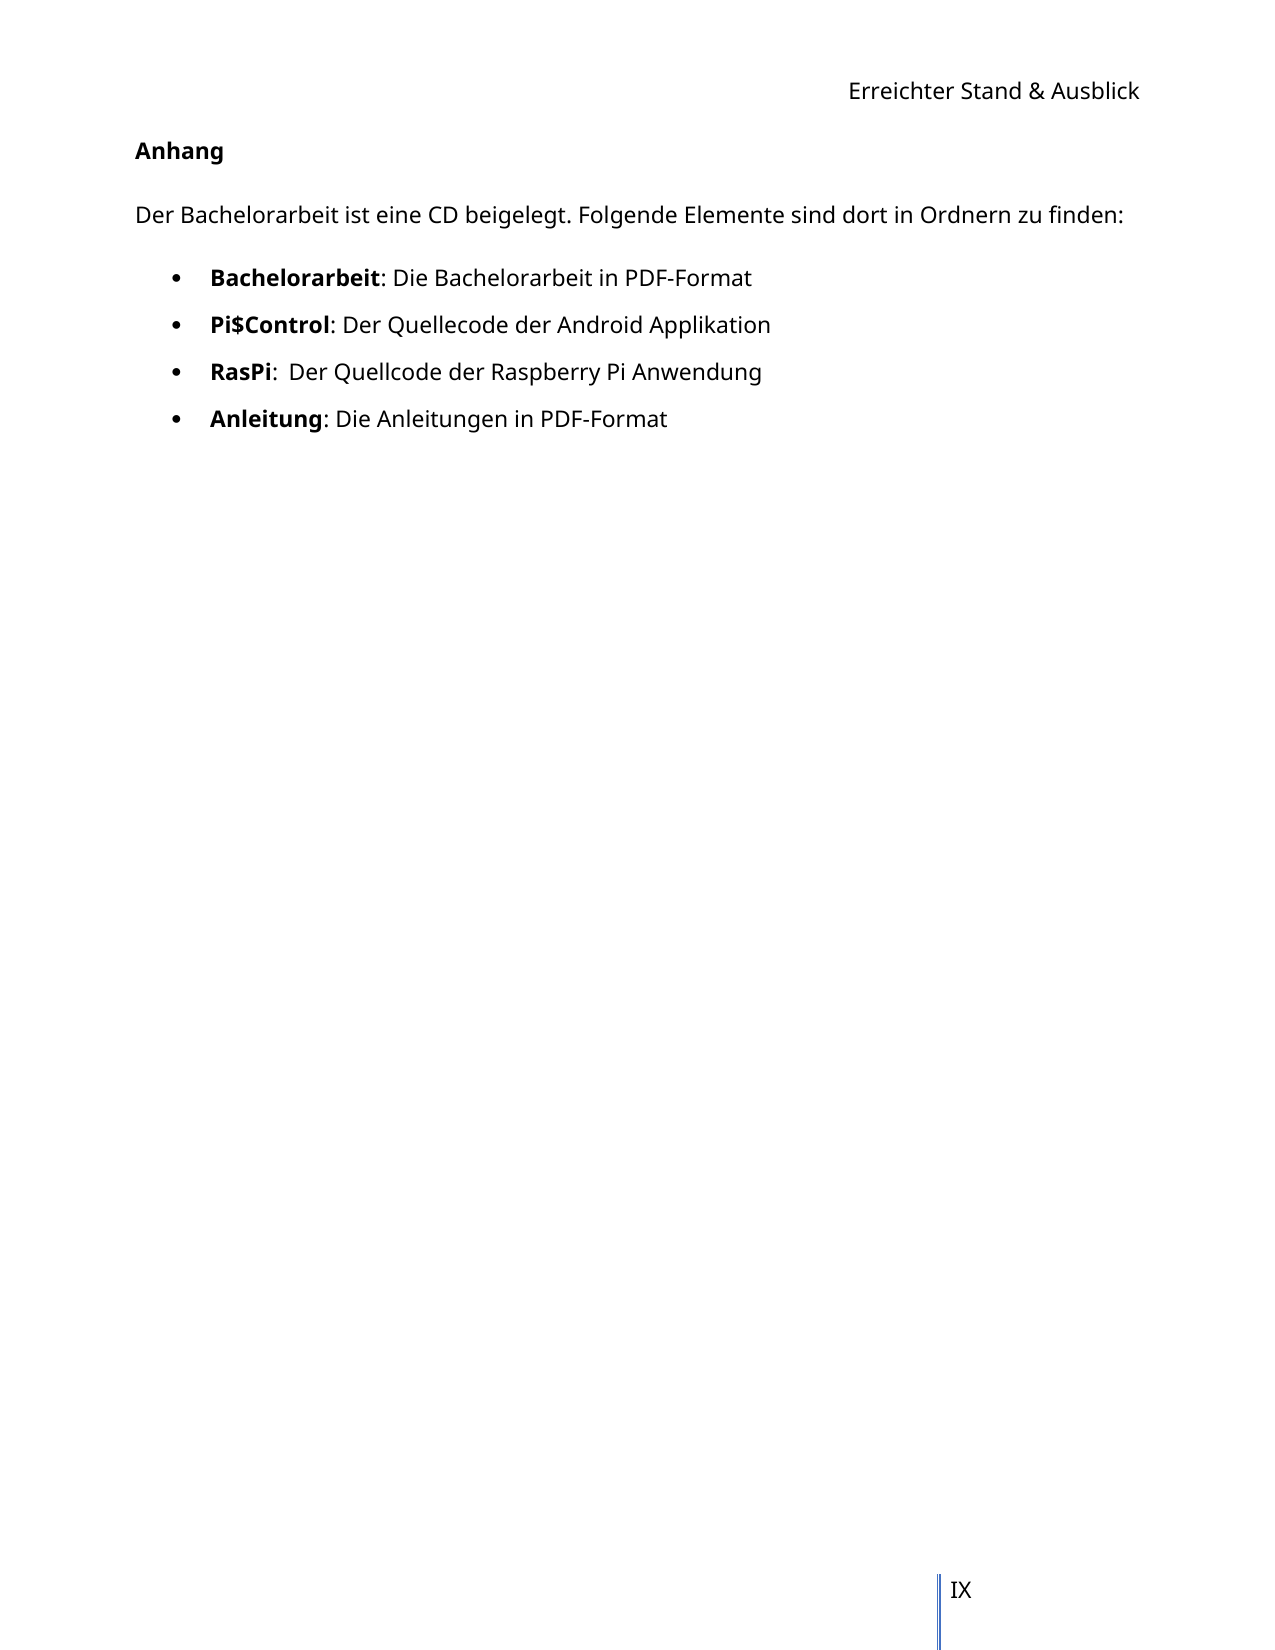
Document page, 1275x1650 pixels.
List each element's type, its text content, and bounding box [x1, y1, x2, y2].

list Pi$Control: Der Quellecode der Android Applikation [172, 309, 1140, 340]
text Der Bachelorarbeit ist eine CD beigelegt. Folgende Elemente sind dort in Ordnern zu finden: [135, 198, 1140, 230]
text Anhang [135, 135, 1140, 166]
list Anleitung: Die Anleitungen in PDF-Format [172, 403, 1140, 434]
list Bachelorarbeit: Die Bachelorarbeit in PDF-Format [172, 262, 1140, 293]
list RasPi: Der Quellcode der Raspberry Pi Anwendung [172, 356, 1140, 387]
